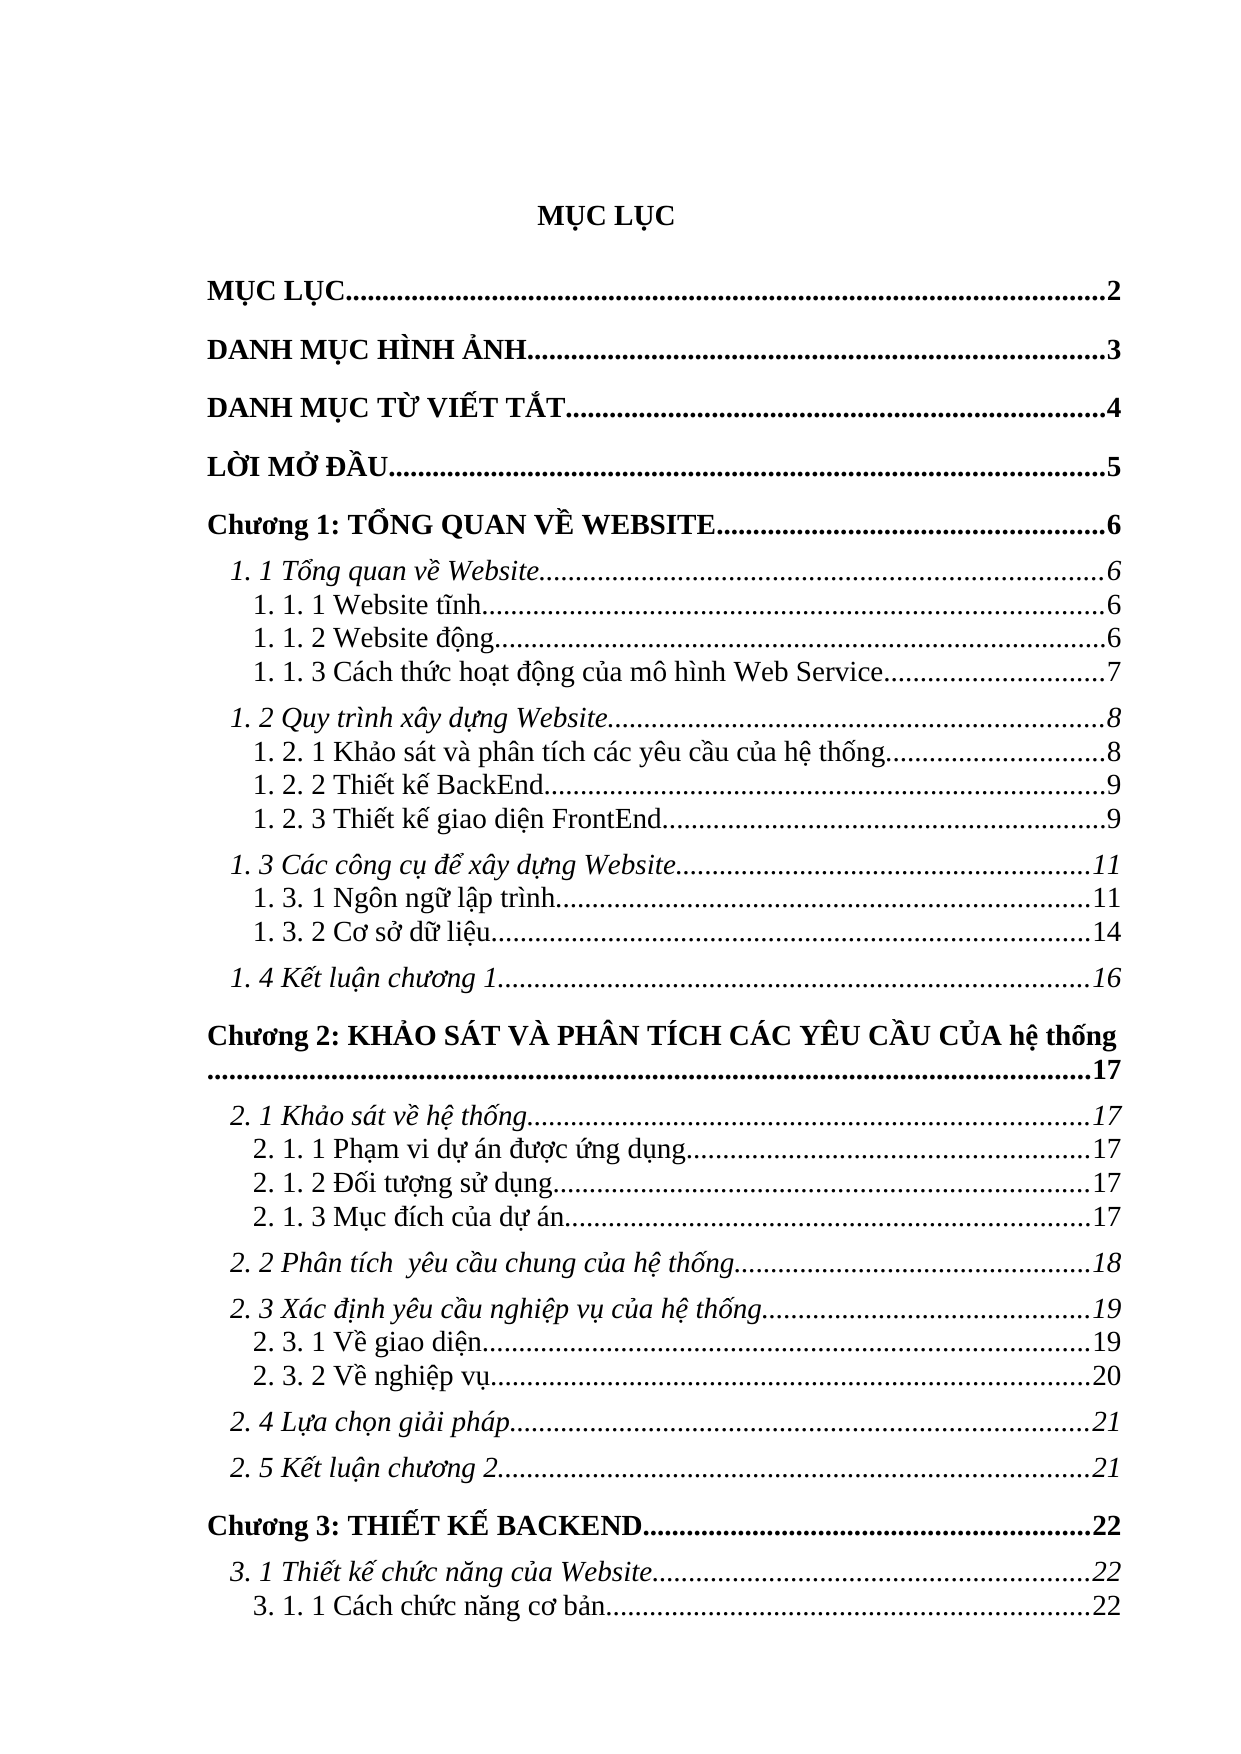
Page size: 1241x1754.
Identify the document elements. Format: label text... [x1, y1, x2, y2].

subtitle MỤC LỤC [207, 198, 1006, 232]
